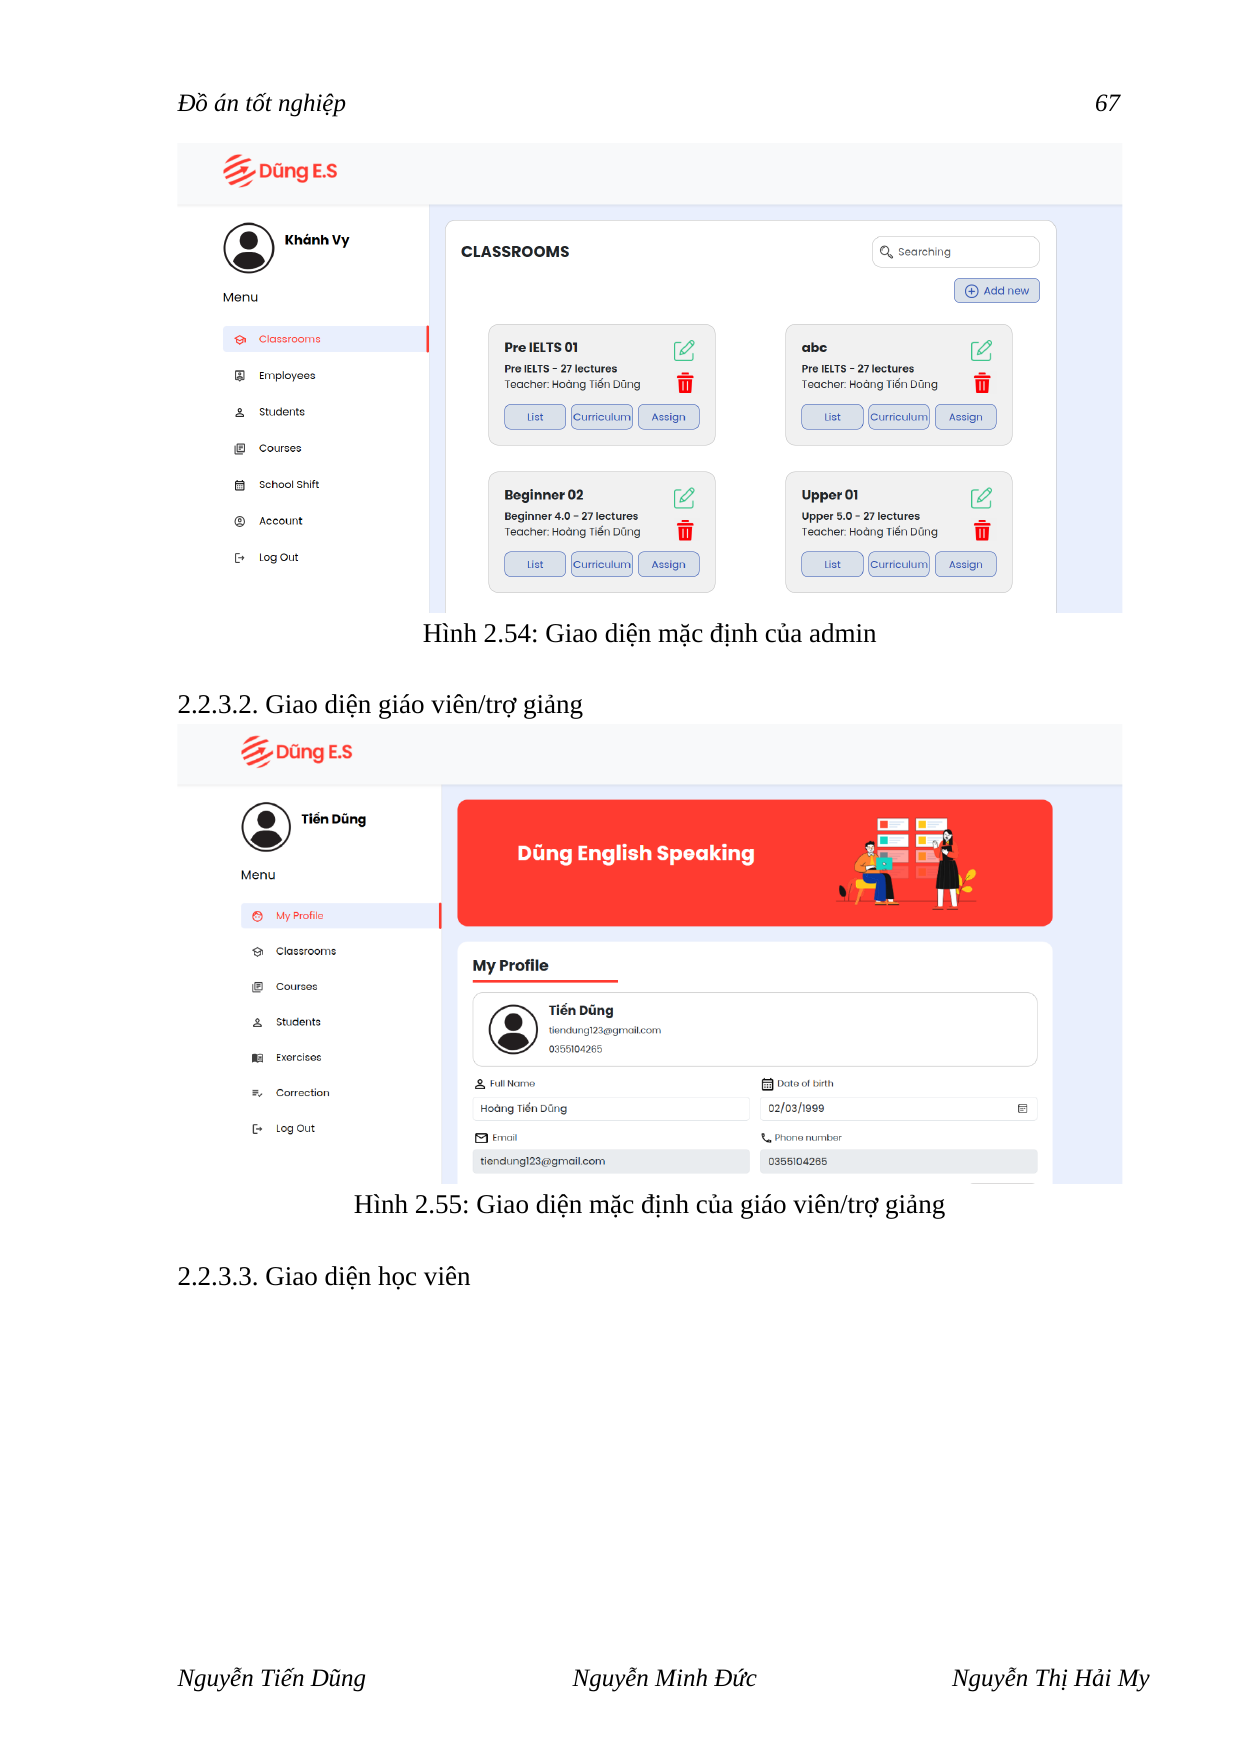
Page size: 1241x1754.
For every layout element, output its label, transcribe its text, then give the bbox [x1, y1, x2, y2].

text Hình 2.54: Giao diện mặc định của admin [177, 613, 1122, 648]
text 2.2.3.3. Giao diện học viên [177, 1259, 1122, 1291]
text 2.2.3.2. Giao diện giáo viên/trợ giảng [177, 688, 1122, 719]
text Hình 2.55: Giao diện mặc định của giáo viên/trợ giảng [177, 1184, 1122, 1219]
picture [177, 143, 1123, 613]
picture [177, 724, 1123, 1184]
